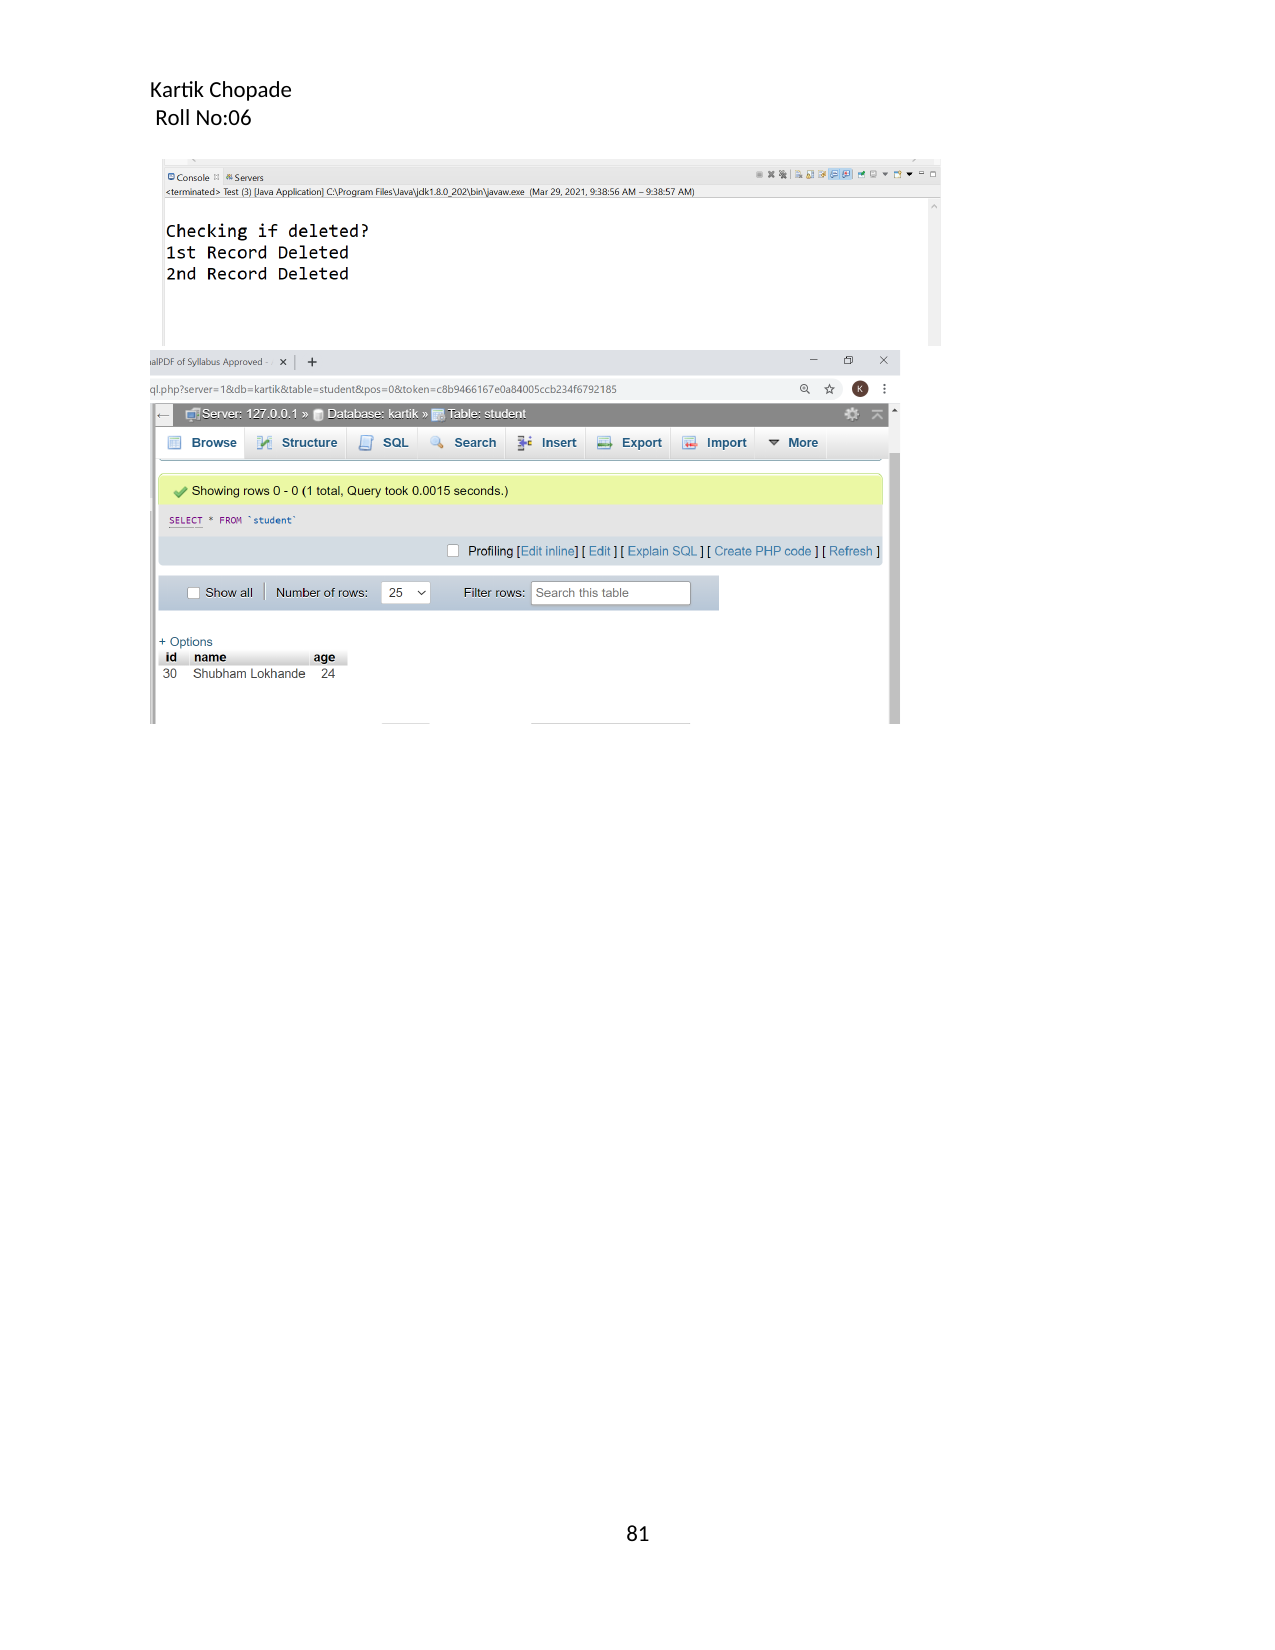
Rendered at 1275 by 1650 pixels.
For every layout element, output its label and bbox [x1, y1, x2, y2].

picture [150, 159, 941, 346]
picture [150, 350, 901, 724]
